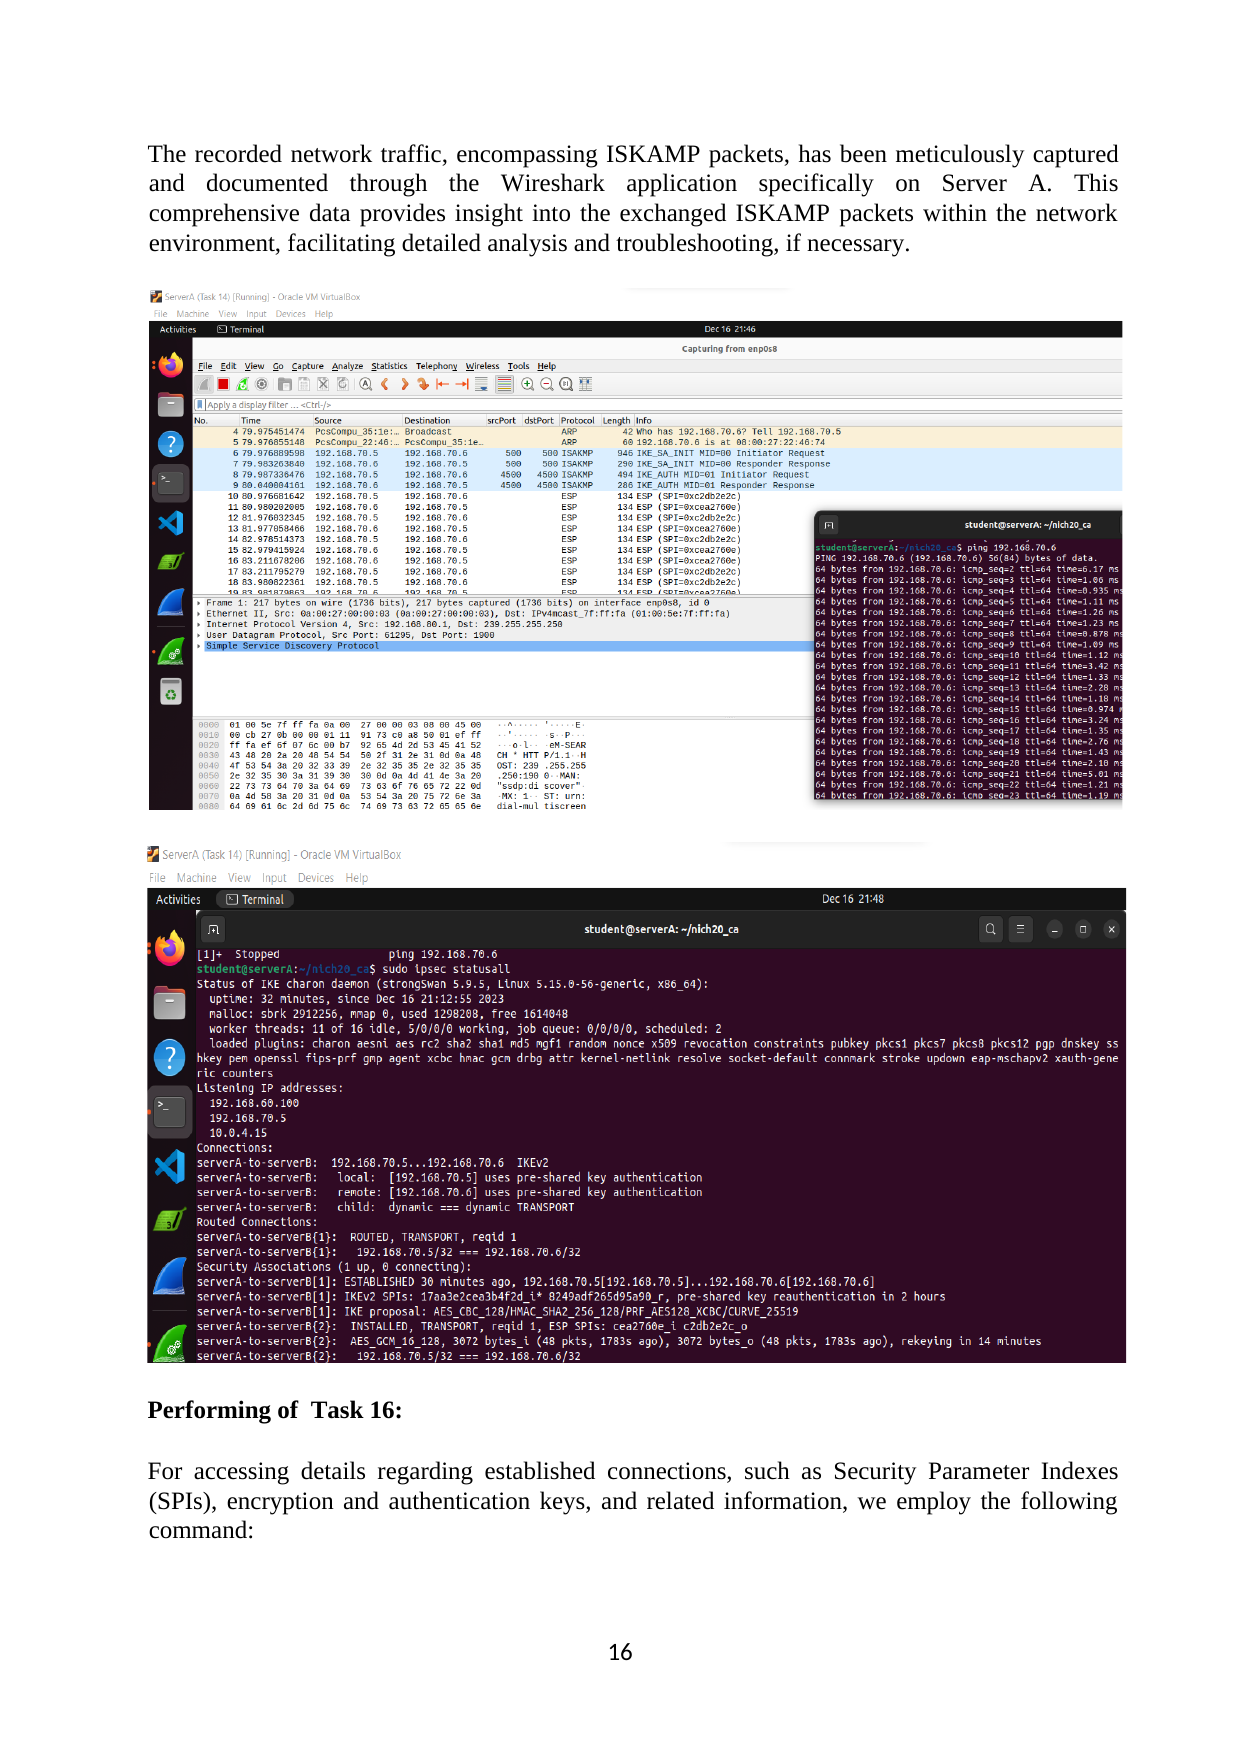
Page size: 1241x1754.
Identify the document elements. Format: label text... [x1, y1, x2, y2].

text Performing of Task 16: [147, 1395, 1119, 1424]
text The recorded network traffic, encompassing ISKAMP packets, has been meticulously captured and documented through the Wireshark application specifically on Server A. This comprehensive data provides insight into the exchanged ISKAMP packets within the network environment, facilitating detailed analysis and troubleshooting, if necessary. [147, 139, 1119, 256]
picture [147, 842, 1127, 1363]
text For accessing details regarding established connections, such as Security Parameter Indexes (SPIs), encryption and authentication keys, and related information, we employ the following command: [147, 1456, 1119, 1544]
picture [149, 288, 1123, 810]
